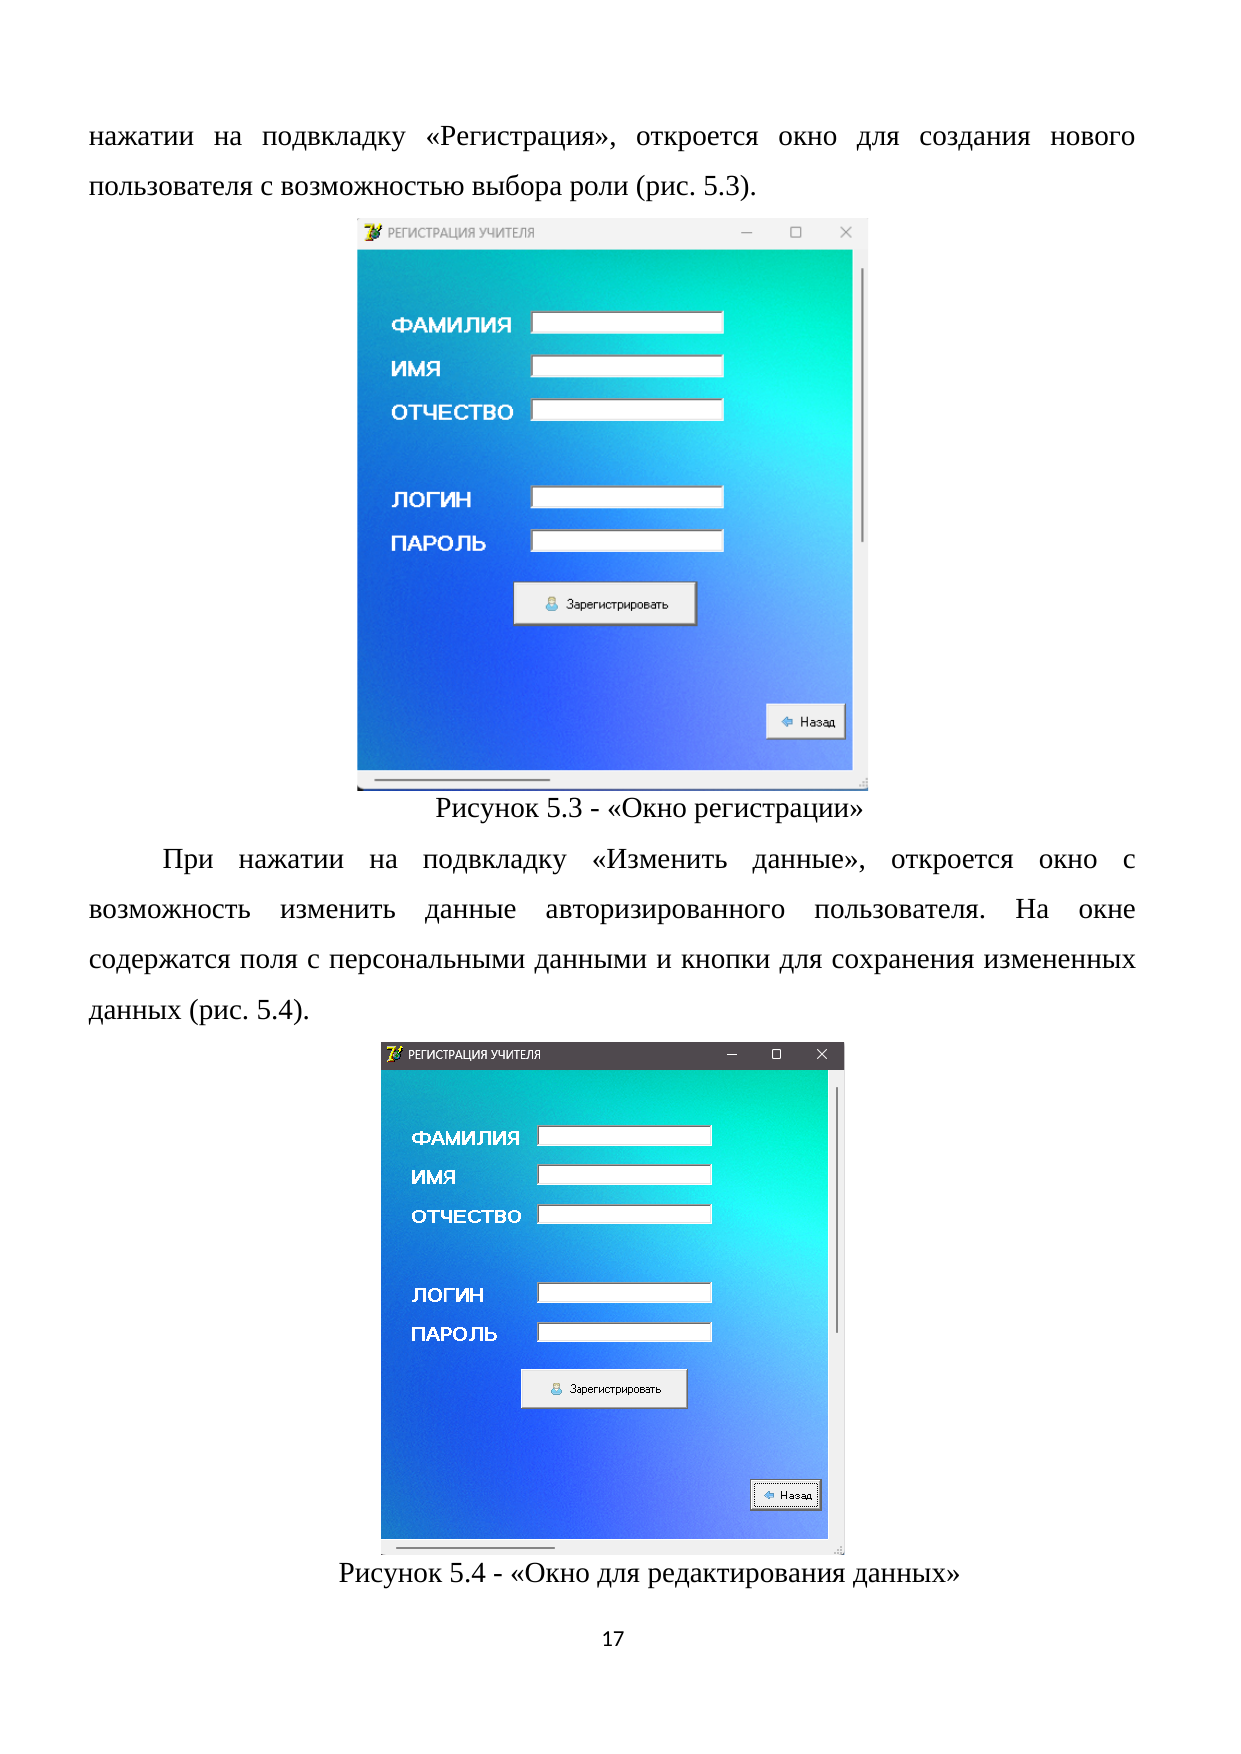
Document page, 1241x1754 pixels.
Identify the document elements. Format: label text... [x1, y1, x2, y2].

text При нажатии на подвкладку «Изменить данные», откроется окно с возможность изменить данные авторизированного пользователя. На окне содержатся поля с персональными данными и кнопки для сохранения измененных данных (рис. 5.4). [88, 841, 1137, 1025]
picture [357, 218, 869, 791]
list Рисунок 5.4 - «Окно для редактирования данных» [162, 1555, 1137, 1588]
list Рисунок 5.3 - «Окно регистрации» [162, 791, 1137, 824]
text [88, 118, 1137, 202]
picture [381, 1042, 845, 1555]
